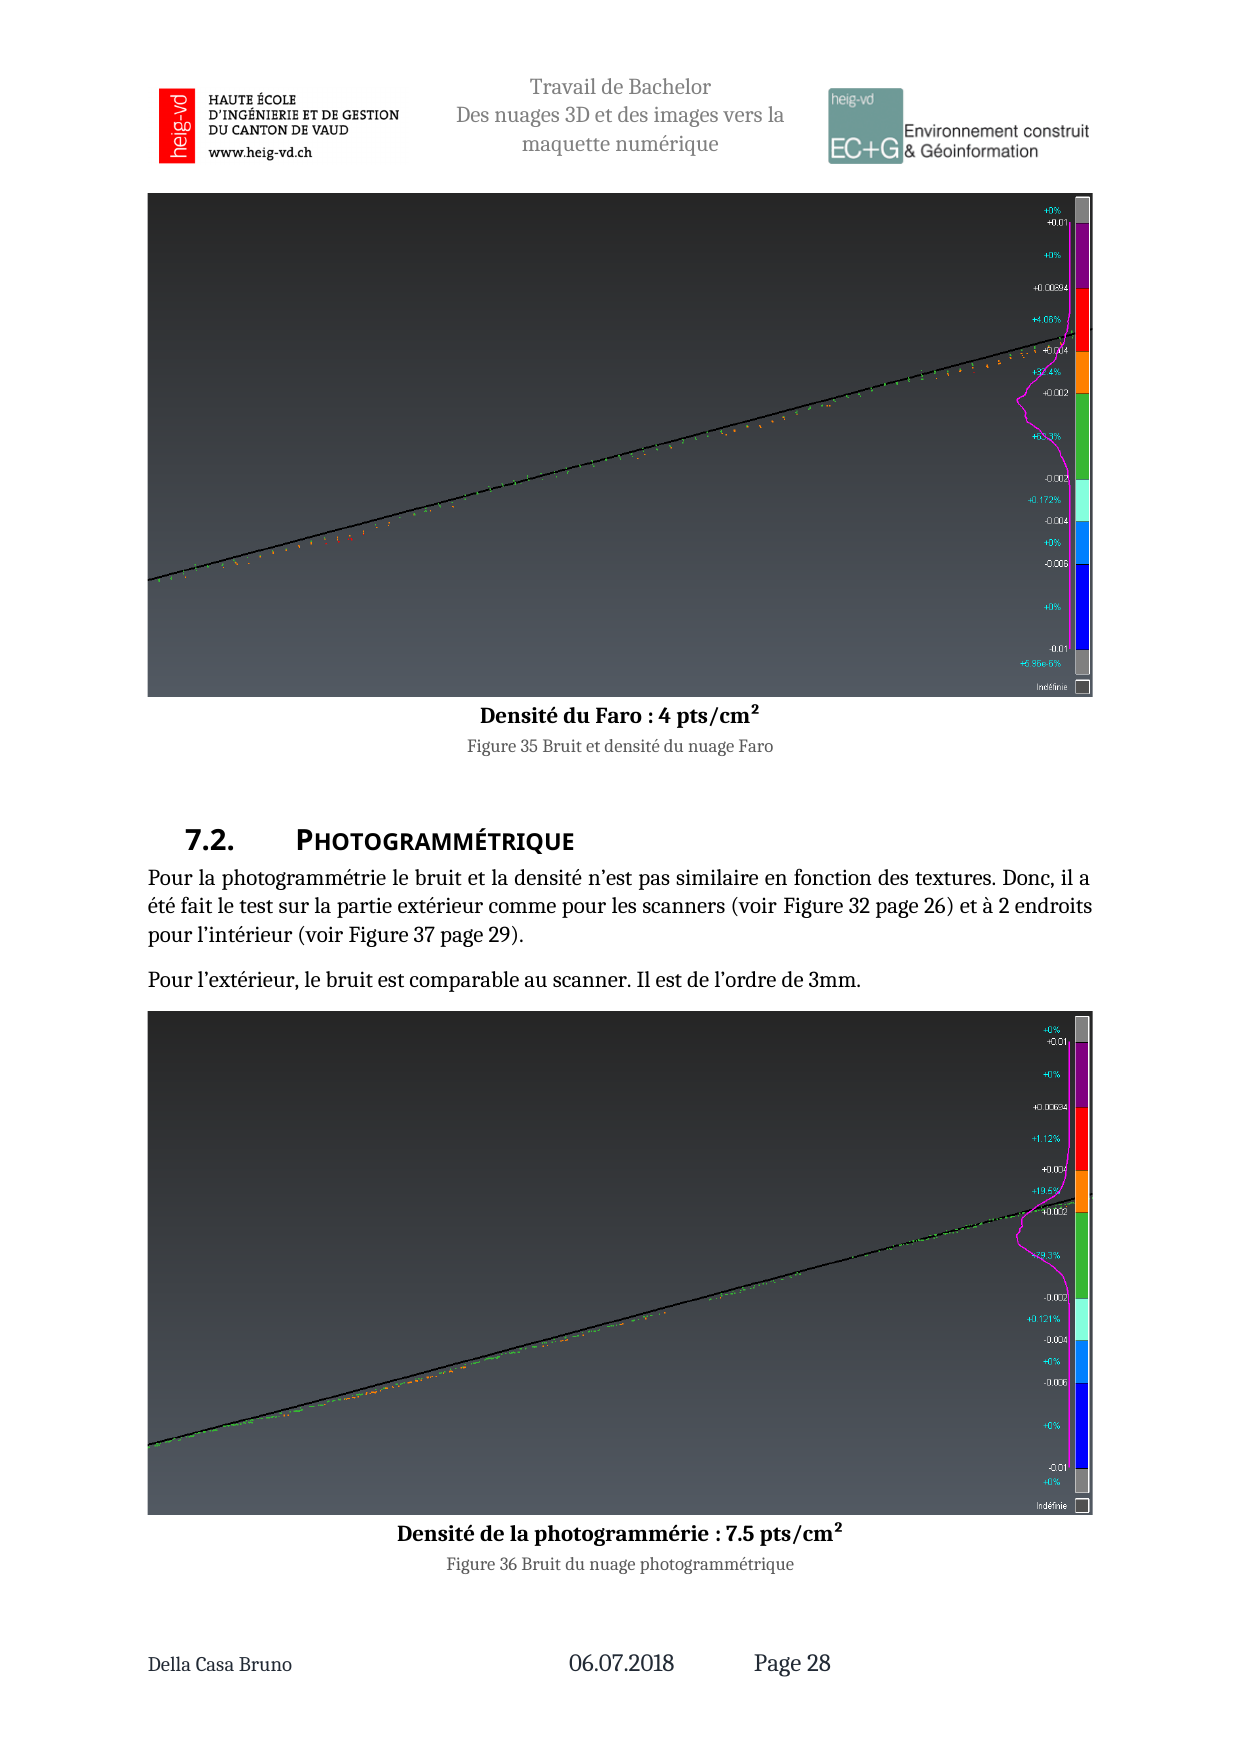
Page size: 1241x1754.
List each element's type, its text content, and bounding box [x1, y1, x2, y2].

picture [827, 87, 1093, 165]
text Pour la photogrammétrie le bruit et la densité n’est pas similaire en fonction des textures. Donc, il a été fait le test sur la partie extérieur comme pour les scanners (voir Figure 26 page 21) et à 2 endroits pour l’intérieur (voir Figure 31 page 24). [148, 865, 1093, 948]
picture [147, 193, 1093, 697]
picture [147, 87, 410, 165]
subtitle Photogrammétrique [185, 819, 1093, 858]
text Densité du Faro : 4 pts/cm² [148, 703, 1093, 729]
text Pour l’extérieur, le bruit est comparable au scanner. Il est de l’ordre de 3mm. [148, 967, 1093, 993]
picture [147, 1011, 1093, 1515]
text Densité de la photogrammérie : 7.5 pts/cm² [148, 1521, 1093, 1548]
